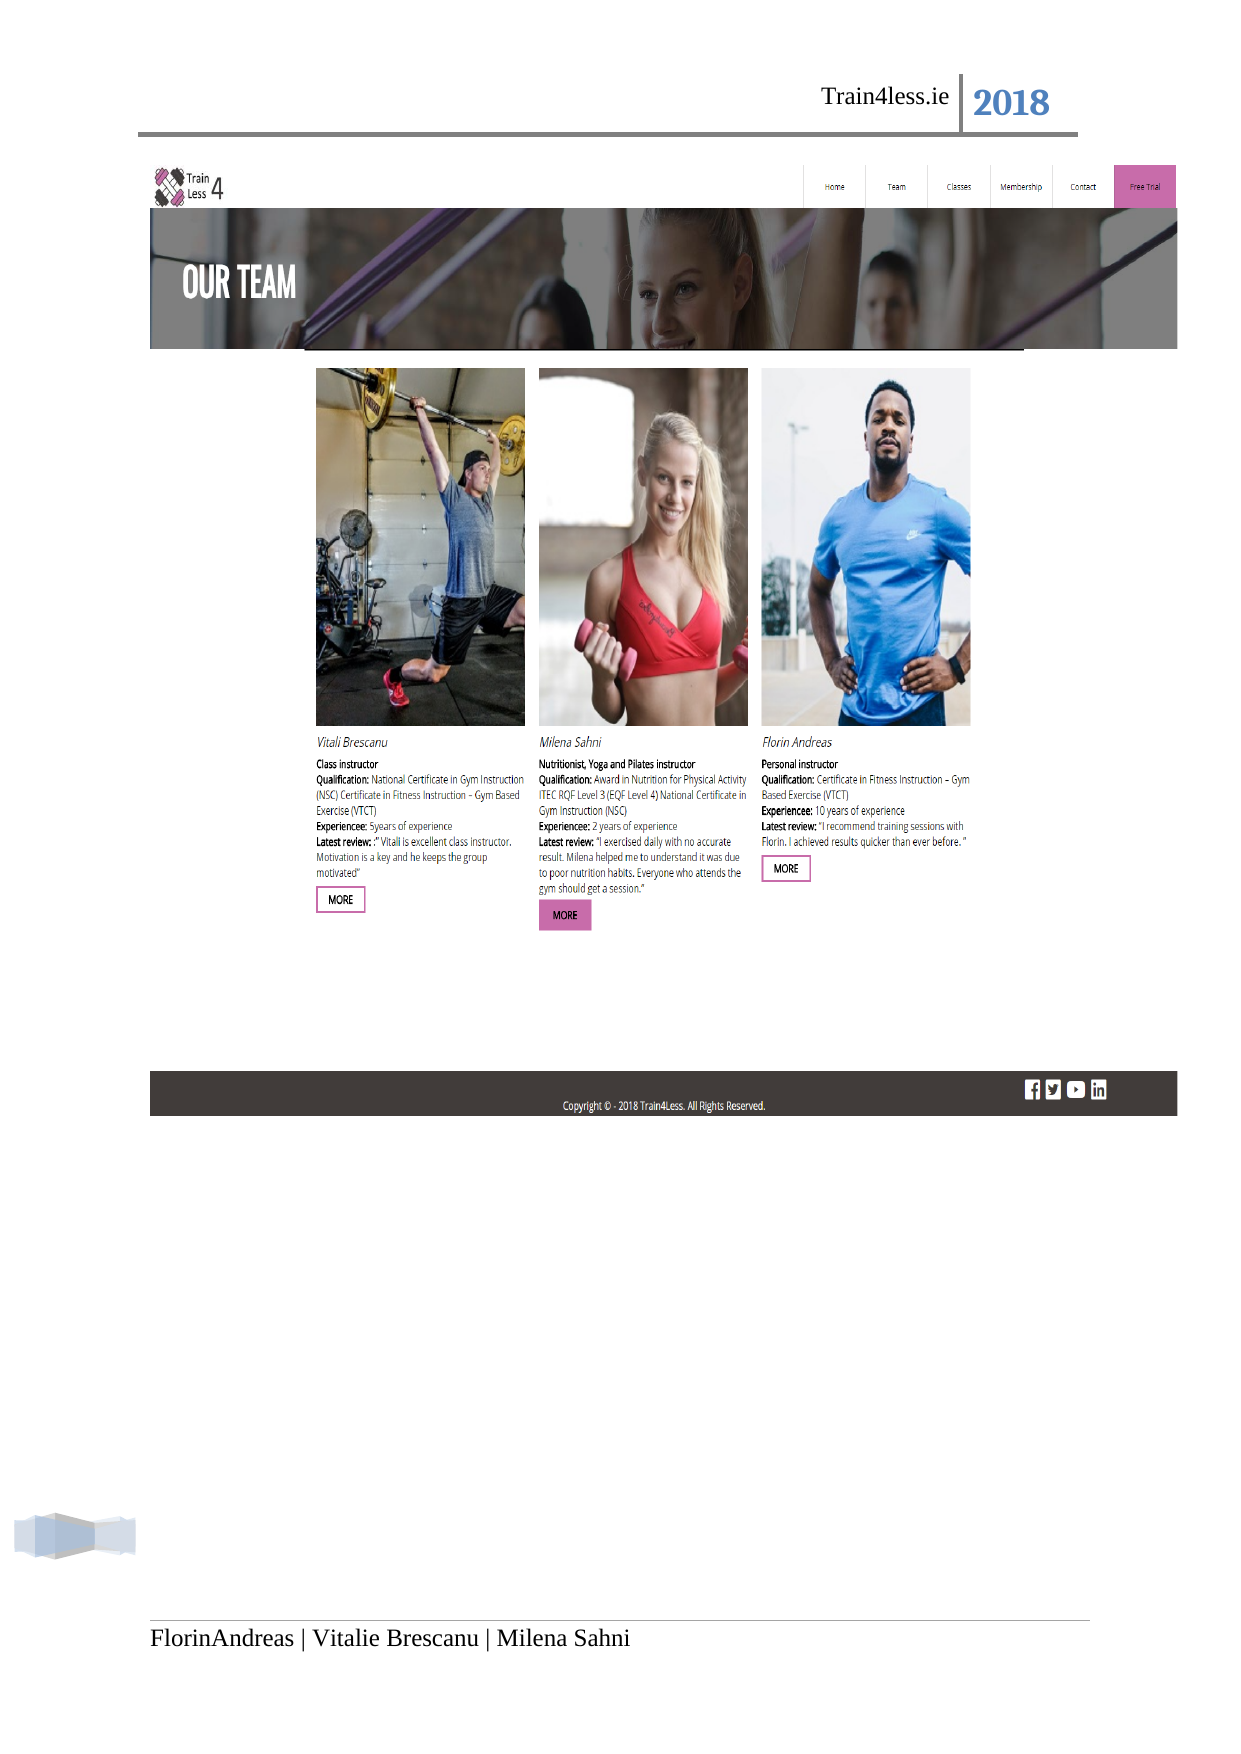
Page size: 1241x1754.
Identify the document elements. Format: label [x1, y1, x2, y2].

picture [150, 165, 1178, 1116]
